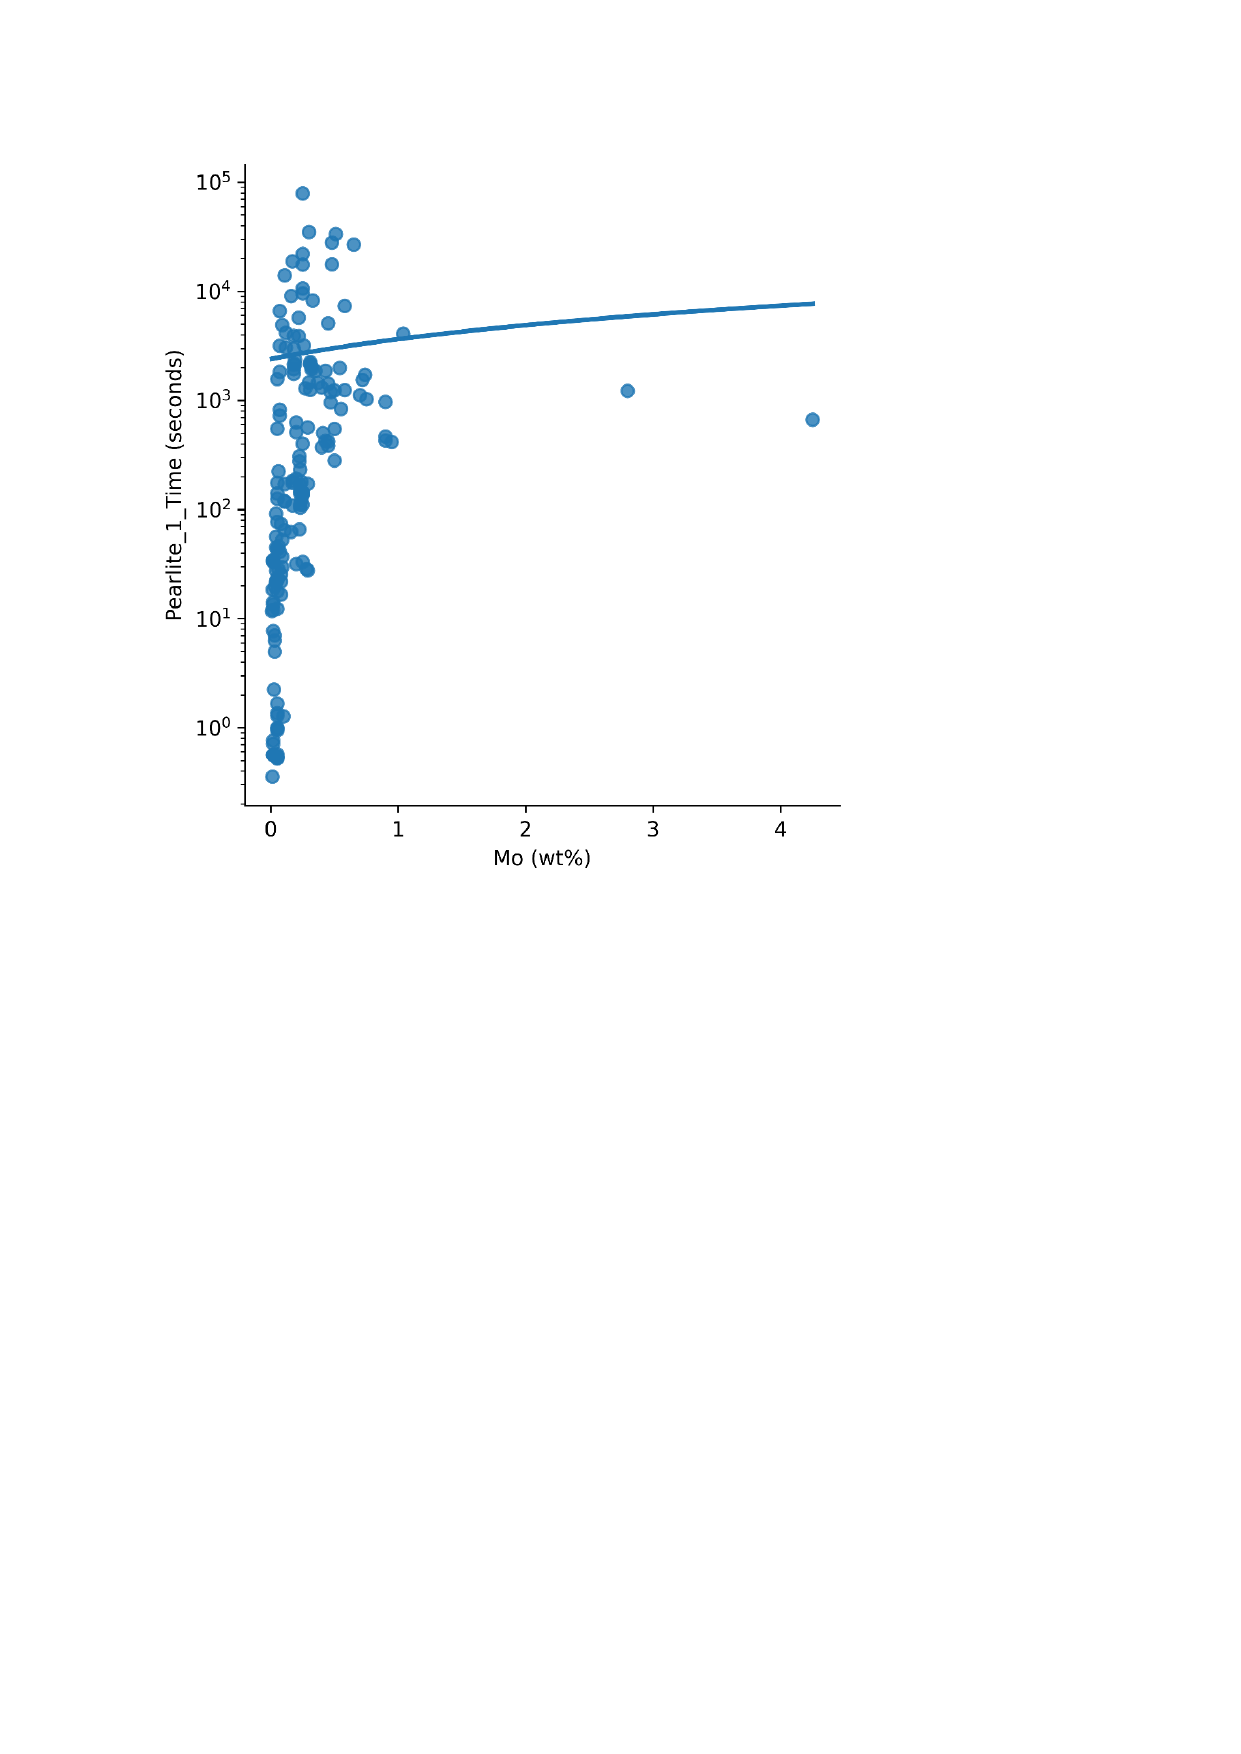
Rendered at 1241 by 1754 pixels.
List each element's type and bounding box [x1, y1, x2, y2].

picture [150, 150, 854, 884]
